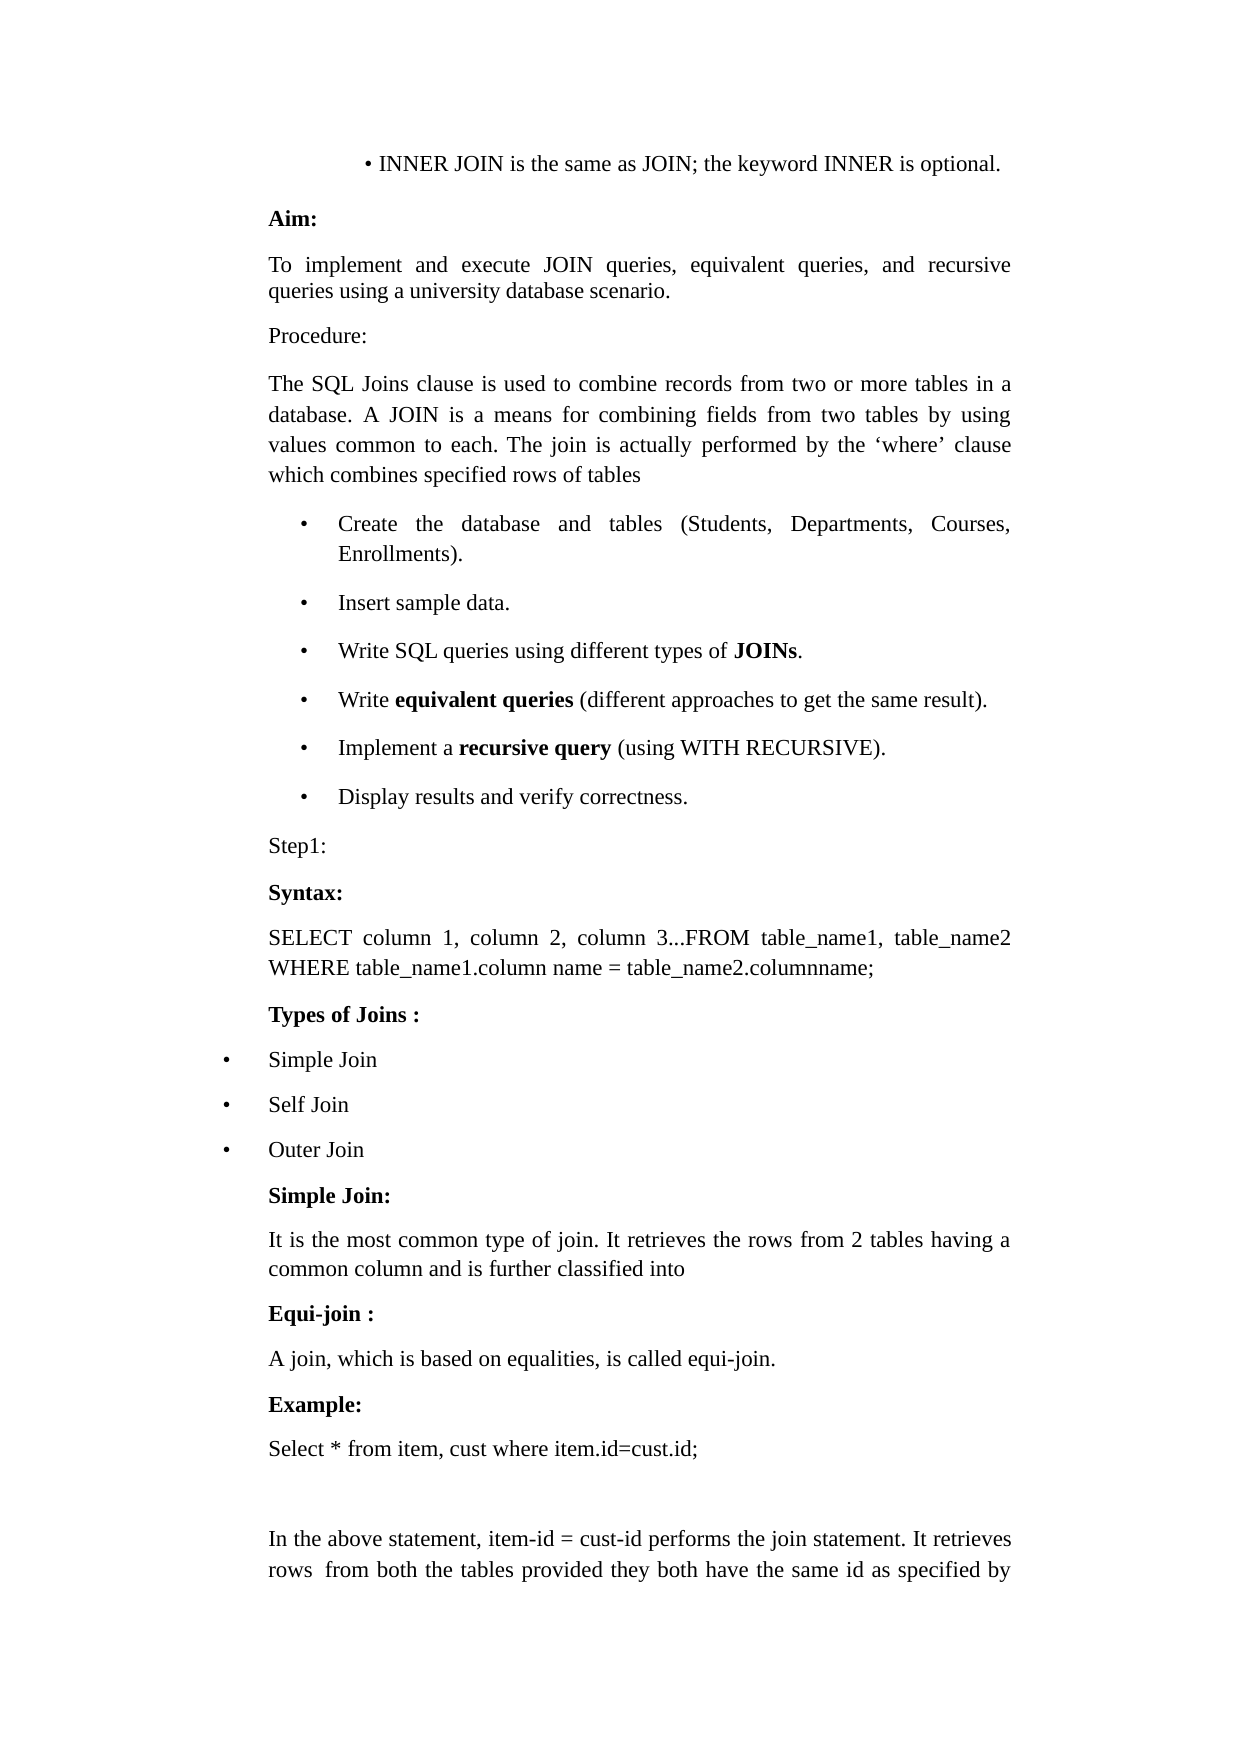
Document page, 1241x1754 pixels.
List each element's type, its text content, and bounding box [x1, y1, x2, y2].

text Example: [268, 1391, 1012, 1417]
list Self Join [222, 1091, 1012, 1117]
list Write equivalent queries (different approaches to get the same result). [300, 686, 1012, 712]
list Create the database and tables (Students, Departments, Courses, Enrollments). [300, 510, 1012, 566]
text A join, which is based on equalities, is called equi-join. [268, 1345, 1012, 1371]
list Simple Join [222, 1046, 1012, 1072]
text It is the most common type of join. It retrieves the rows from 2 tables having a common column and is further classified into [268, 1226, 1012, 1281]
text Equi-join : [268, 1300, 1012, 1326]
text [268, 1525, 1012, 1582]
text Simple Join: [268, 1182, 1012, 1208]
list Display results and verify correctness. [300, 783, 1012, 809]
text Types of Joins : [268, 1001, 1012, 1027]
text Aim: [268, 205, 1012, 231]
text The SQL Joins clause is used to combine records from two or more tables in a database. A JOIN is a means for combining fields from two tables by using values common to each. The join is actually performed by the ‘where’ clause which combines specified rows of tables [268, 370, 1012, 487]
list INNER JOIN is the same as JOIN; the keyword INNER is optional. [364, 150, 1012, 176]
list Outer Join [222, 1136, 1012, 1162]
text SELECT column 1, column 2, column 3...FROM table_name1, table_name2 WHERE table_name1.column name = table_name2.columnname; [268, 924, 1012, 980]
text Select * from item, cust where item.id=cust.id; [268, 1436, 1012, 1462]
text Step1: [268, 832, 1012, 858]
text Procedure: [268, 322, 1012, 348]
text Syntax: [268, 879, 1012, 905]
text To implement and execute JOIN queries, equivalent queries, and recursive queries using a university database scenario. [268, 251, 1012, 303]
list Insert sample data. [300, 588, 1012, 615]
list Implement a recursive query (using WITH RECURSIVE). [300, 734, 1012, 761]
list Write SQL queries using different types of JOINs. [300, 637, 1012, 663]
